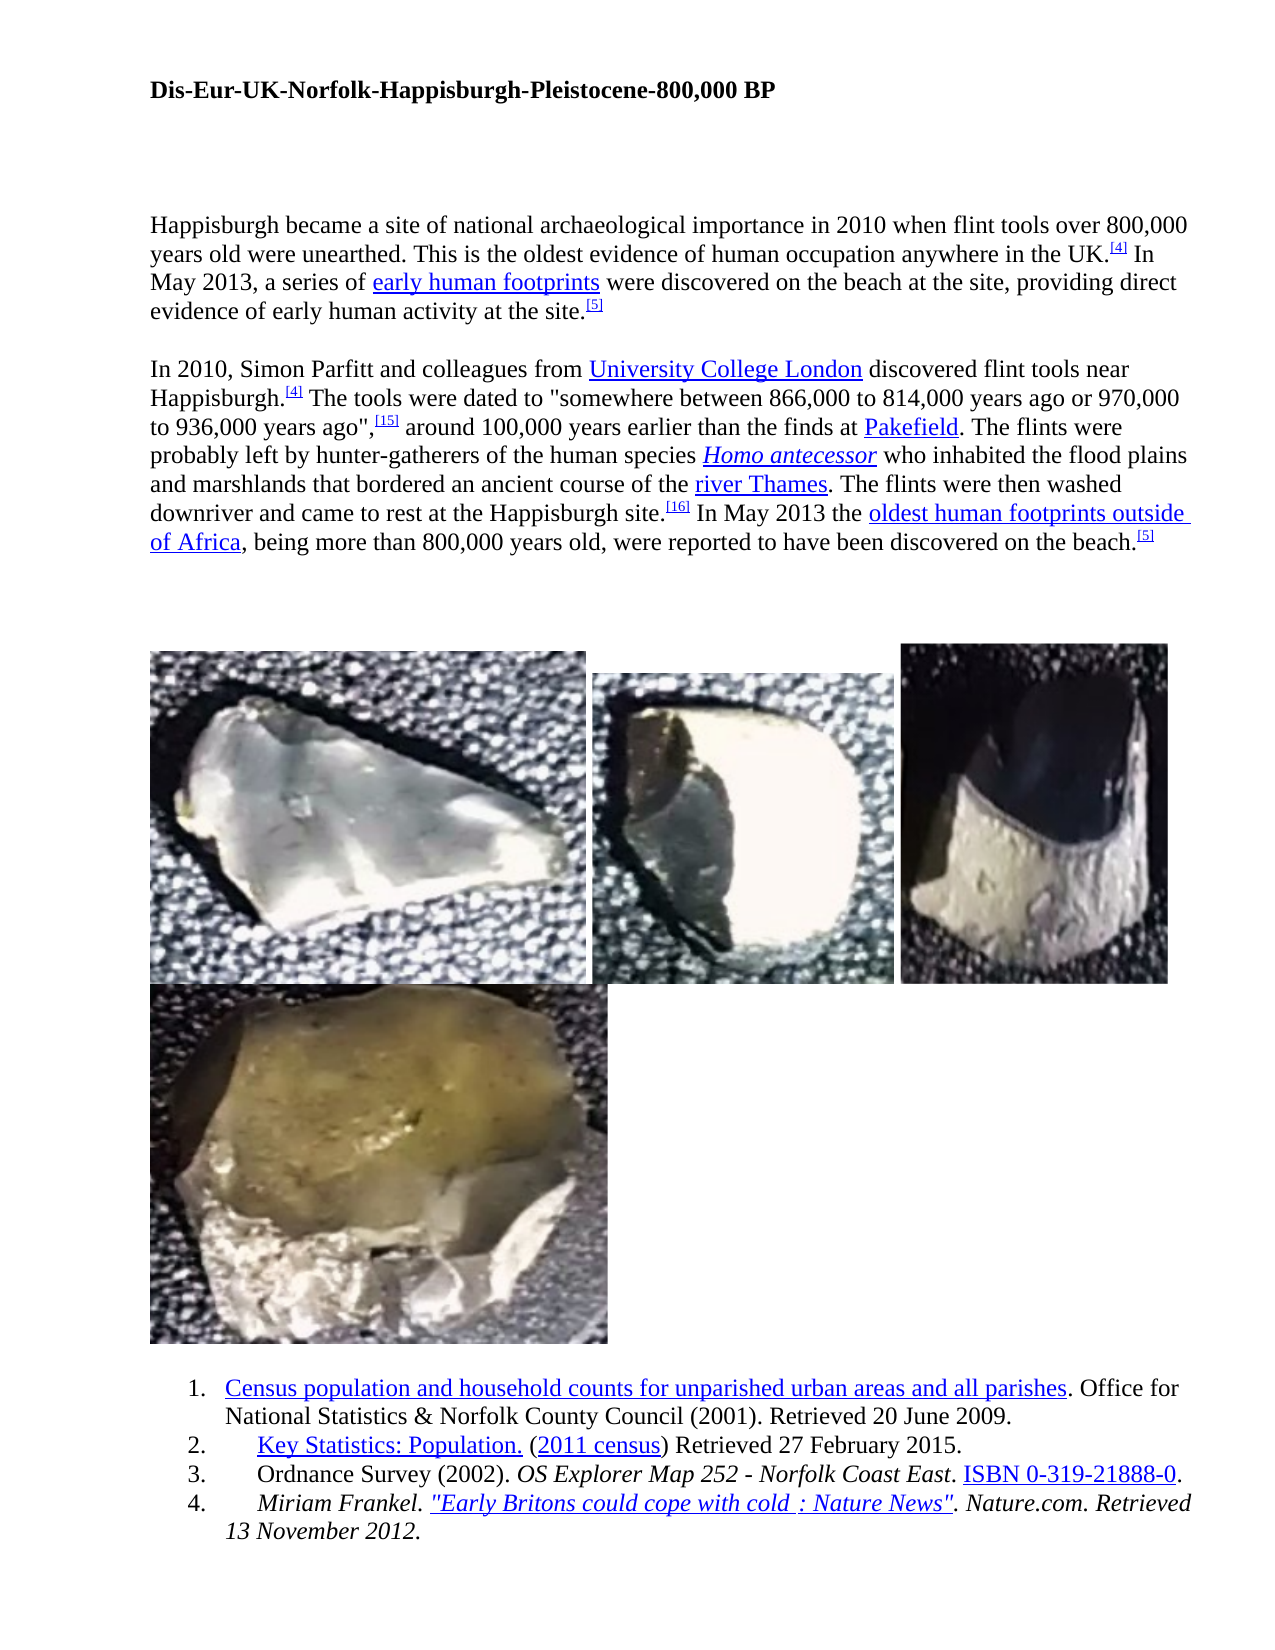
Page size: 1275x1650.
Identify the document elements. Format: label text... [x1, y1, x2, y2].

picture [901, 644, 1167, 983]
list  Miriam Frankel. "Early Britons could cope with cold : Nature News". Nature.com. Retrieved 13 November 2012. [187, 1488, 1200, 1545]
text In 2010, Simon Parfitt and colleagues from University College London discovered flint tools near Happisburgh.[4] The tools were dated to "somewhere between 866,000 to 814,000 years ago or 970,000 to 936,000 years ago",[15] around 100,000 years earlier than the finds at Pakefield. The flints were probably left by hunter-gatherers of the human species Homo antecessor who inhabited the flood plains and marshlands that bordered an ancient course of the river Thames. The flints were then washed downriver and came to rest at the Happisburgh site.[16] In May 2013 the oldest human footprints outside of Africa, being more than 800,000 years old, were reported to have been discovered on the beach.[5] [150, 354, 1200, 555]
list  Ordnance Survey (2002). OS Explorer Map 252 - Norfolk Coast East. ISBN 0-319-21888-0. [187, 1459, 1200, 1488]
picture [150, 651, 894, 1344]
list Census population and household counts for unparished urban areas and all parishes. Office for National Statistics & Norfolk County Council (2001). Retrieved 20 June 2009. [187, 1373, 1200, 1430]
text Happisburgh became a site of national archaeological importance in 2010 when flint tools over 800,000 years old were unearthed. This is the oldest evidence of human occupation anywhere in the UK.[4] In May 2013, a series of early human footprints were discovered on the beach at the site, providing direct evidence of early human activity at the site.[5] [150, 210, 1200, 325]
subtitle Dis-Eur-UK-Norfolk-Happisburgh-Pleistocene-800,000 BP [150, 75, 1200, 104]
list  Key Statistics: Population. (2011 census) Retrieved 27 February 2015. [187, 1430, 1200, 1459]
